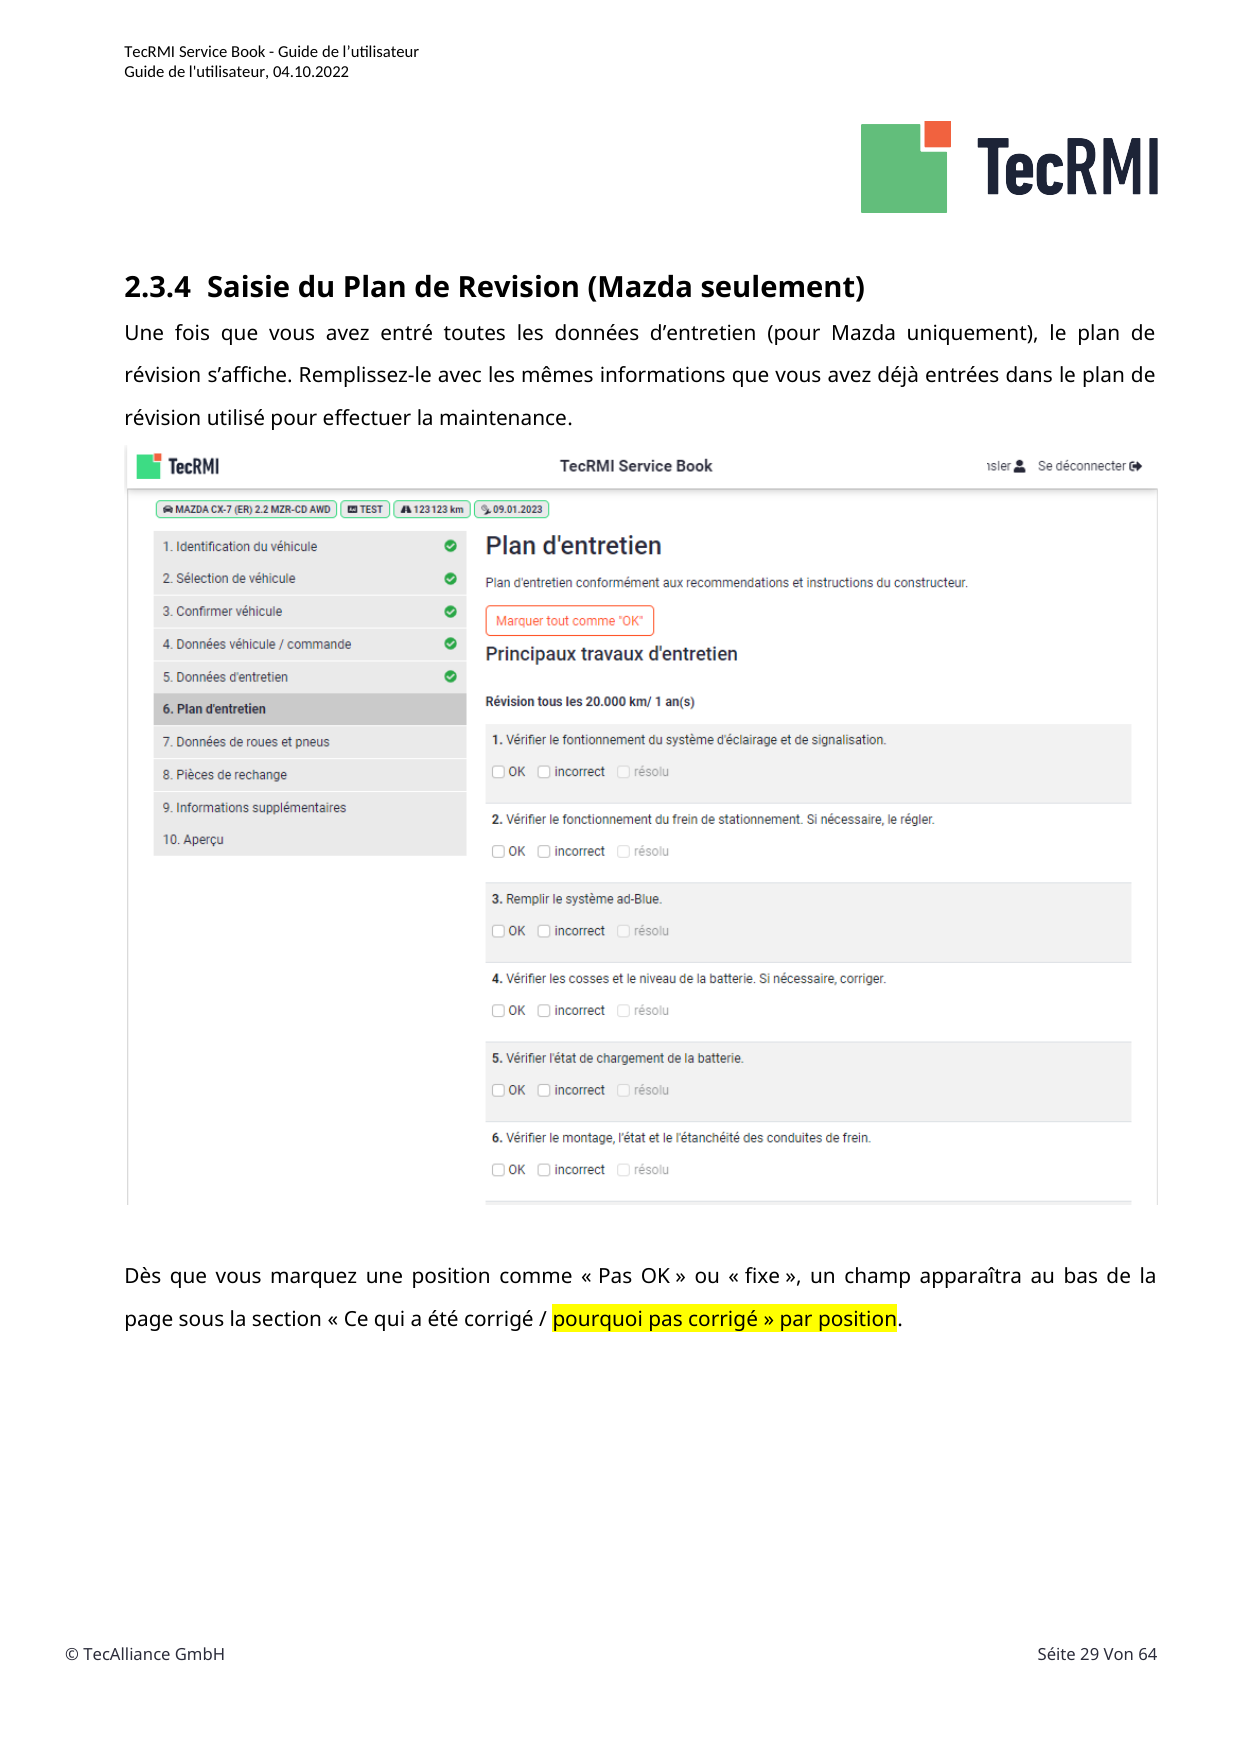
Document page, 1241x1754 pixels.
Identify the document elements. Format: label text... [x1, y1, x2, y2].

picture [124, 445, 1158, 1205]
text Dès que vous marquez une position comme « Pas OK » ou « fixe », un champ apparaîtra au bas de la page sous la section « Ce qui a été corrigé / pourquoi pas corrigé » par position. [124, 1261, 1157, 1332]
picture [861, 121, 1158, 213]
text Une fois que vous avez entré toutes les données d’entretien (pour Mazda uniquement), le plan de révision s’affiche. Remplissez-le avec les mêmes informations que vous avez déjà entrées dans le plan de révision utilisé pour effectuer la maintenance. [124, 318, 1157, 432]
subtitle Saisie du Plan de Revision (Mazda seulement) [124, 266, 1157, 306]
